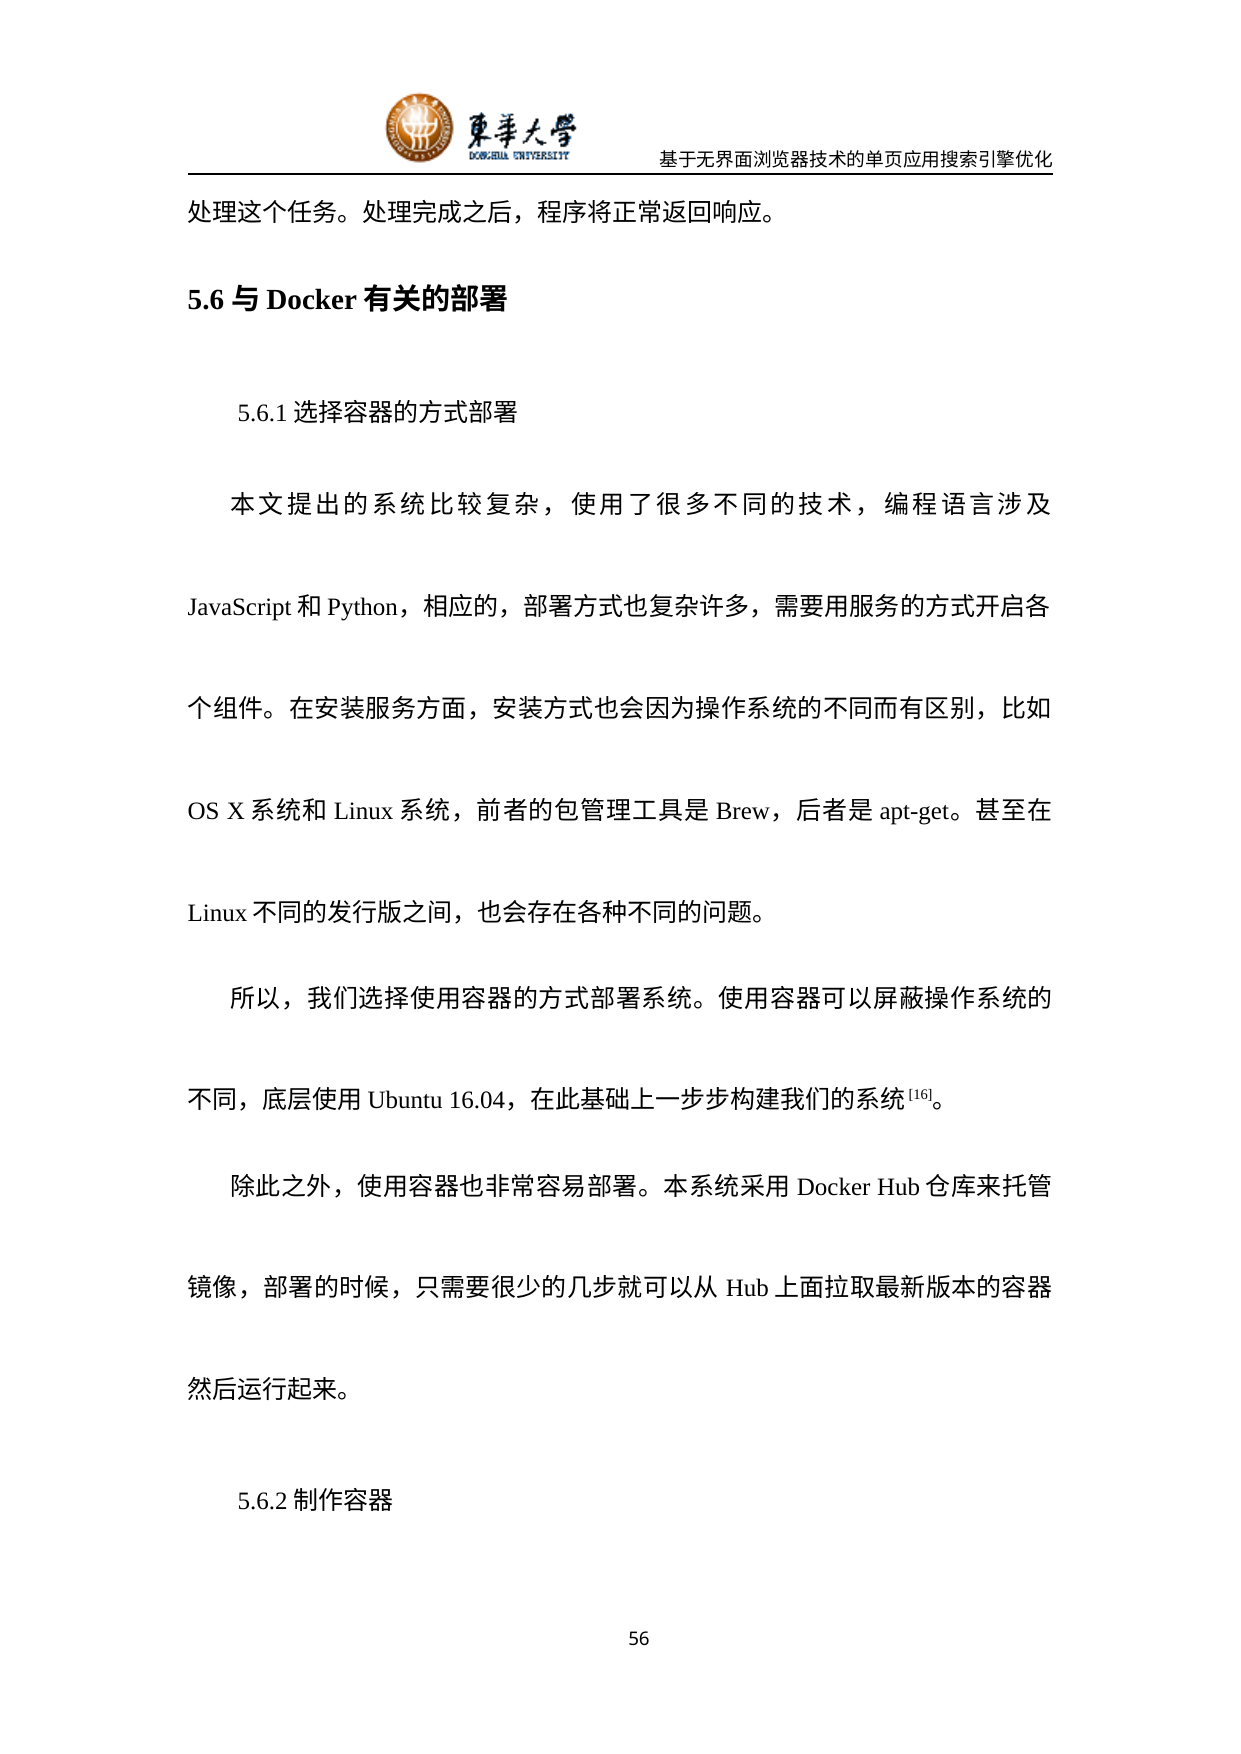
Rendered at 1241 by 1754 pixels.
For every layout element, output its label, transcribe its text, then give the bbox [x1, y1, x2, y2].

text 5.6 与Docker有关的部署 [187, 262, 1053, 330]
text 5.6.2 制作容器 [187, 1465, 1053, 1533]
text 对于未收录的网页，Server会开启一个高优先级的任务给爬虫。爬虫将优先处理这个任务。处理完成之后，程序将正常返回响应。 [187, 176, 1053, 244]
text 5.6.1 选择容器的方式部署 [187, 376, 1053, 444]
text 除此之外，使用容器也非常容易部署。本系统采用Docker Hub仓库来托管镜像，部署的时候，只需要很少的几步就可以从Hub上面拉取最新版本的容器然后运行起来。 [187, 1150, 1053, 1422]
text 所以，我们选择使用容器的方式部署系统。使用容器可以屏蔽操作系统的不同，底层使用Ubuntu 16.04，在此基础上一步步构建我们的系统 [16]。 [187, 962, 1053, 1132]
picture [382, 88, 581, 166]
text 本文提出的系统比较复杂，使用了很多不同的技术，编程语言涉及JavaScript和Python，相应的，部署方式也复杂许多，需要用服务的方式开启各个组件。在安装服务方面，安装方式也会因为操作系统的不同而有区别，比如OS X系统和Linux系统，前者的包管理工具是Brew，后者是apt-get。甚至在Linux不同的发行版之间，也会存在各种不同的问题。 [187, 469, 1053, 944]
